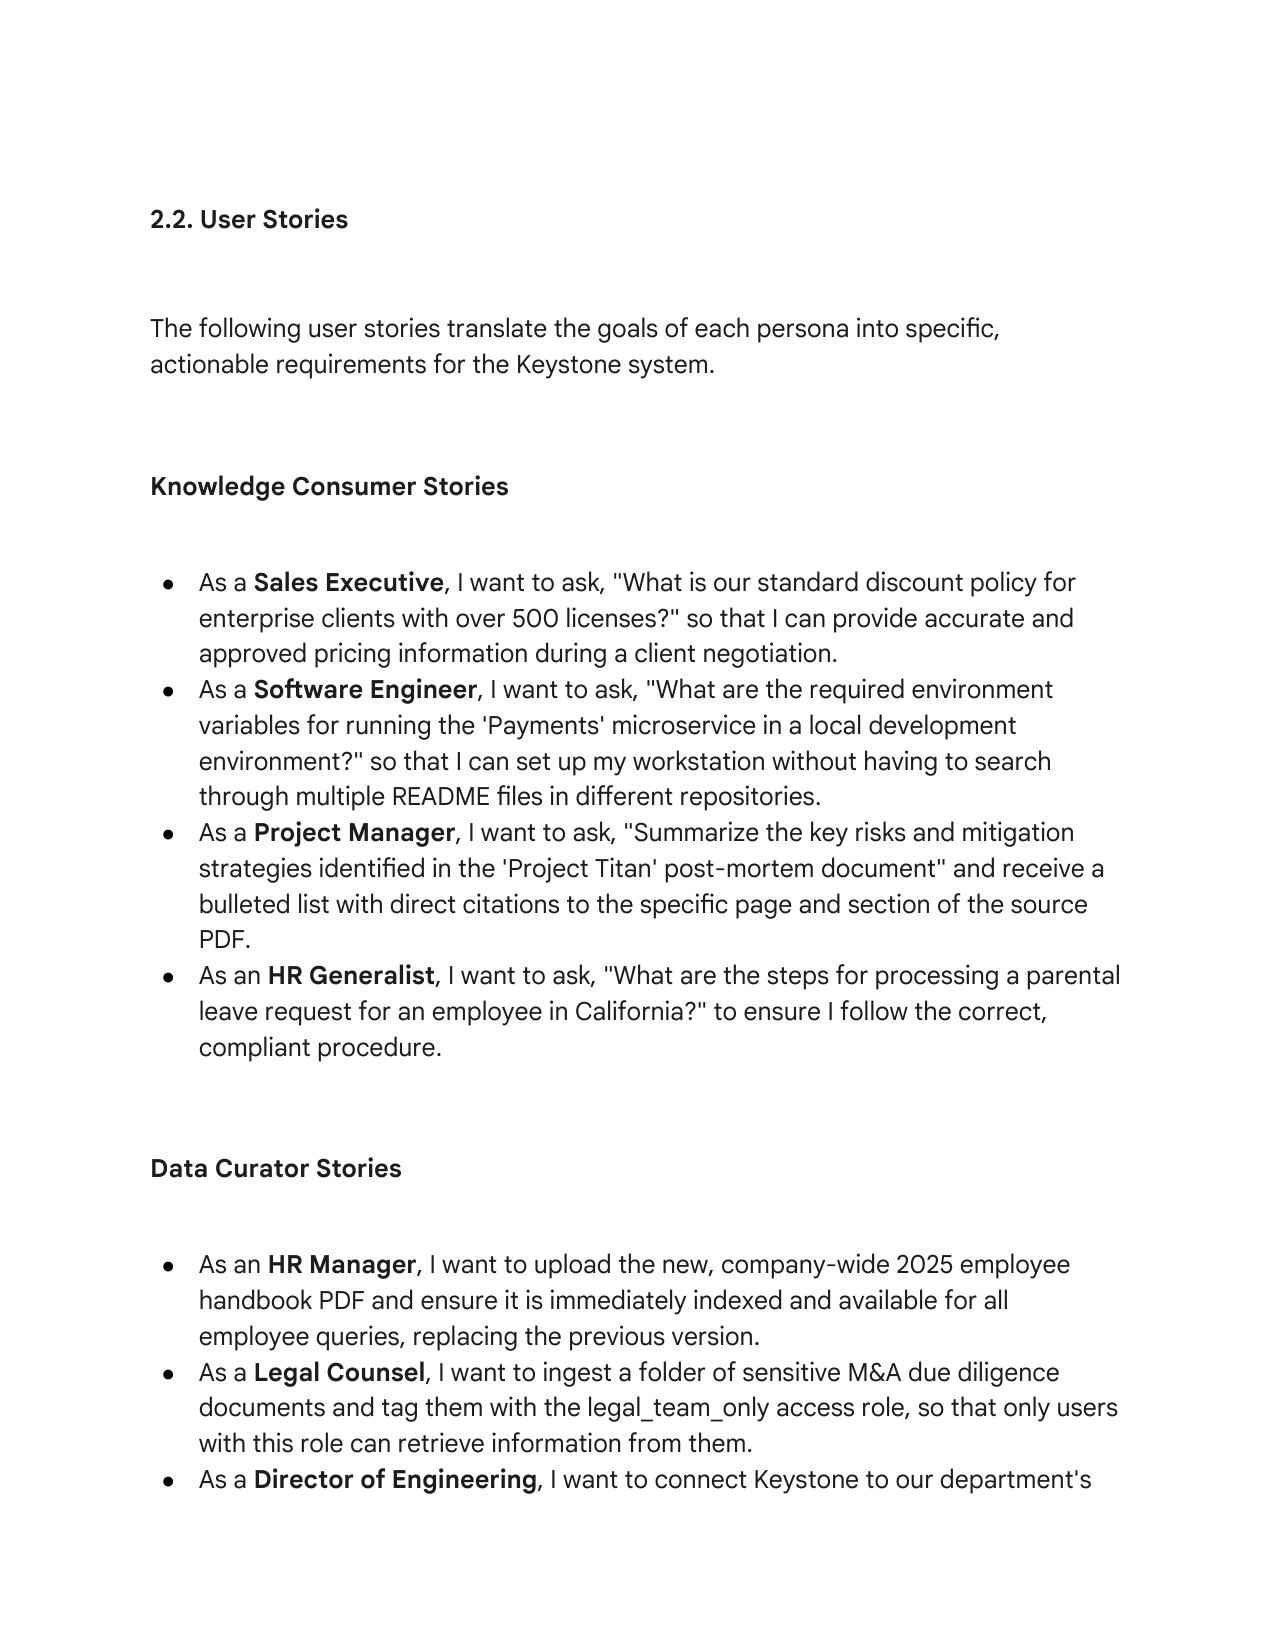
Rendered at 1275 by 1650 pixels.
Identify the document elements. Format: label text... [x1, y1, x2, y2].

list As an HR Generalist, I want to ask, "What are the steps for processing a parental leave request for an employee in California?" to ensure I follow the correct, compliant procedure. [161, 960, 1125, 1063]
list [161, 1464, 1125, 1495]
subtitle Knowledge Consumer Stories [150, 471, 1125, 502]
subtitle Data Curator Stories [150, 1153, 1125, 1184]
list As a Legal Counsel, I want to ingest a folder of sensitive M&A due diligence documents and tag them with the legal_team_only access role, so that only users with this role can retrieve information from them. [161, 1357, 1125, 1460]
list As a Software Engineer, I want to ask, "What are the required environment variables for running the 'Payments' microservice in a local development environment?" so that I can set up my workstation without having to search through multiple README files in different repositories. [161, 674, 1125, 813]
subtitle 2.2. User Stories [150, 205, 1125, 236]
list As an HR Manager, I want to upload the new, company-wide 2025 employee handbook PDF and ensure it is immediately indexed and available for all employee queries, replacing the previous version. [161, 1250, 1125, 1352]
list As a Project Manager, I want to ask, "Summarize the key risks and mitigation strategies identified in the 'Project Titan' post-mortem document" and receive a bulleted list with direct citations to the specific page and section of the source PDF. [161, 817, 1125, 956]
text The following user stories translate the goals of each persona into specific, actionable requirements for the Keystone system. [150, 314, 1125, 381]
list As a Sales Executive, I want to ask, "What is our standard discount policy for enterprise clients with over 500 licenses?" so that I can provide accurate and approved pricing information during a client negotiation. [161, 567, 1125, 670]
